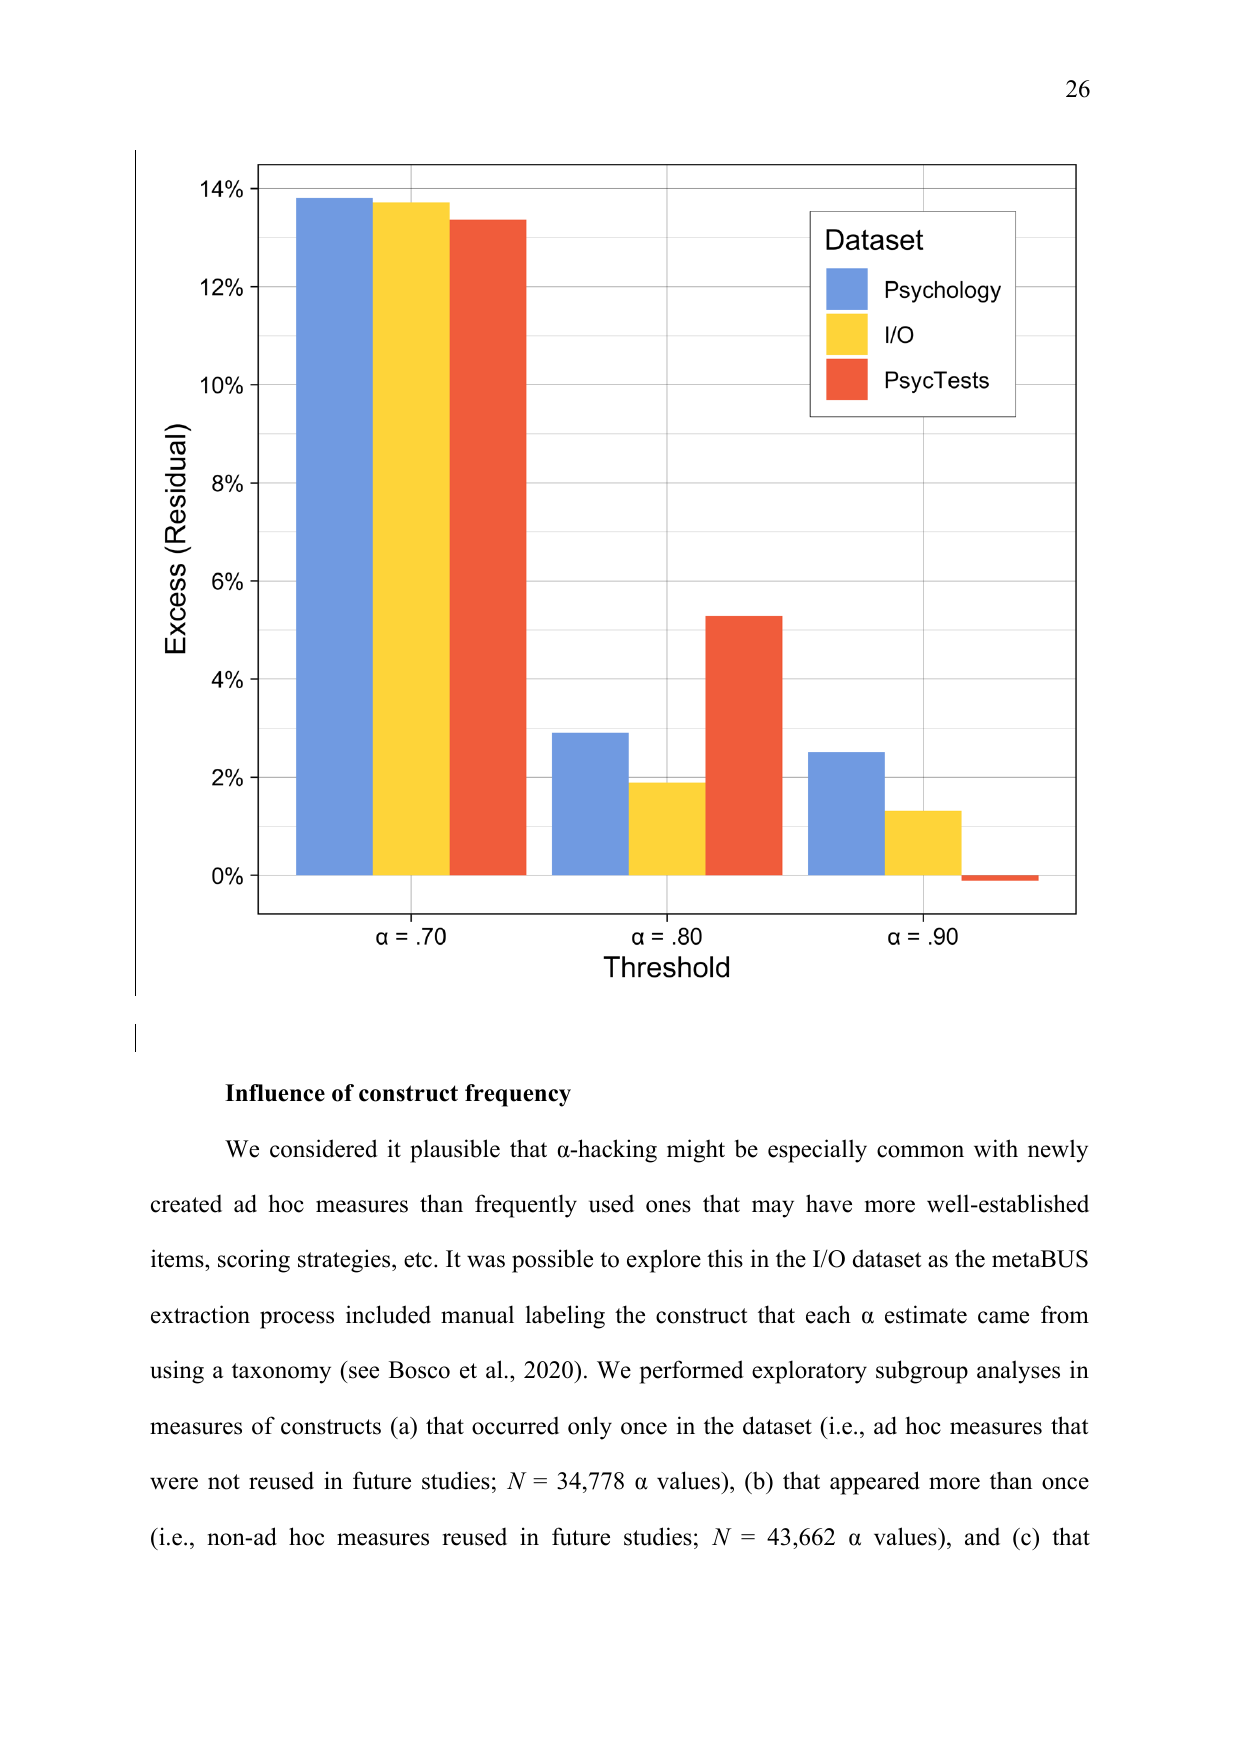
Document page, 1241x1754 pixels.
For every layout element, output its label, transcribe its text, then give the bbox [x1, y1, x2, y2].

picture [150, 150, 1091, 997]
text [150, 1135, 1090, 1550]
subtitle Influence of construct frequency [150, 1079, 1090, 1107]
